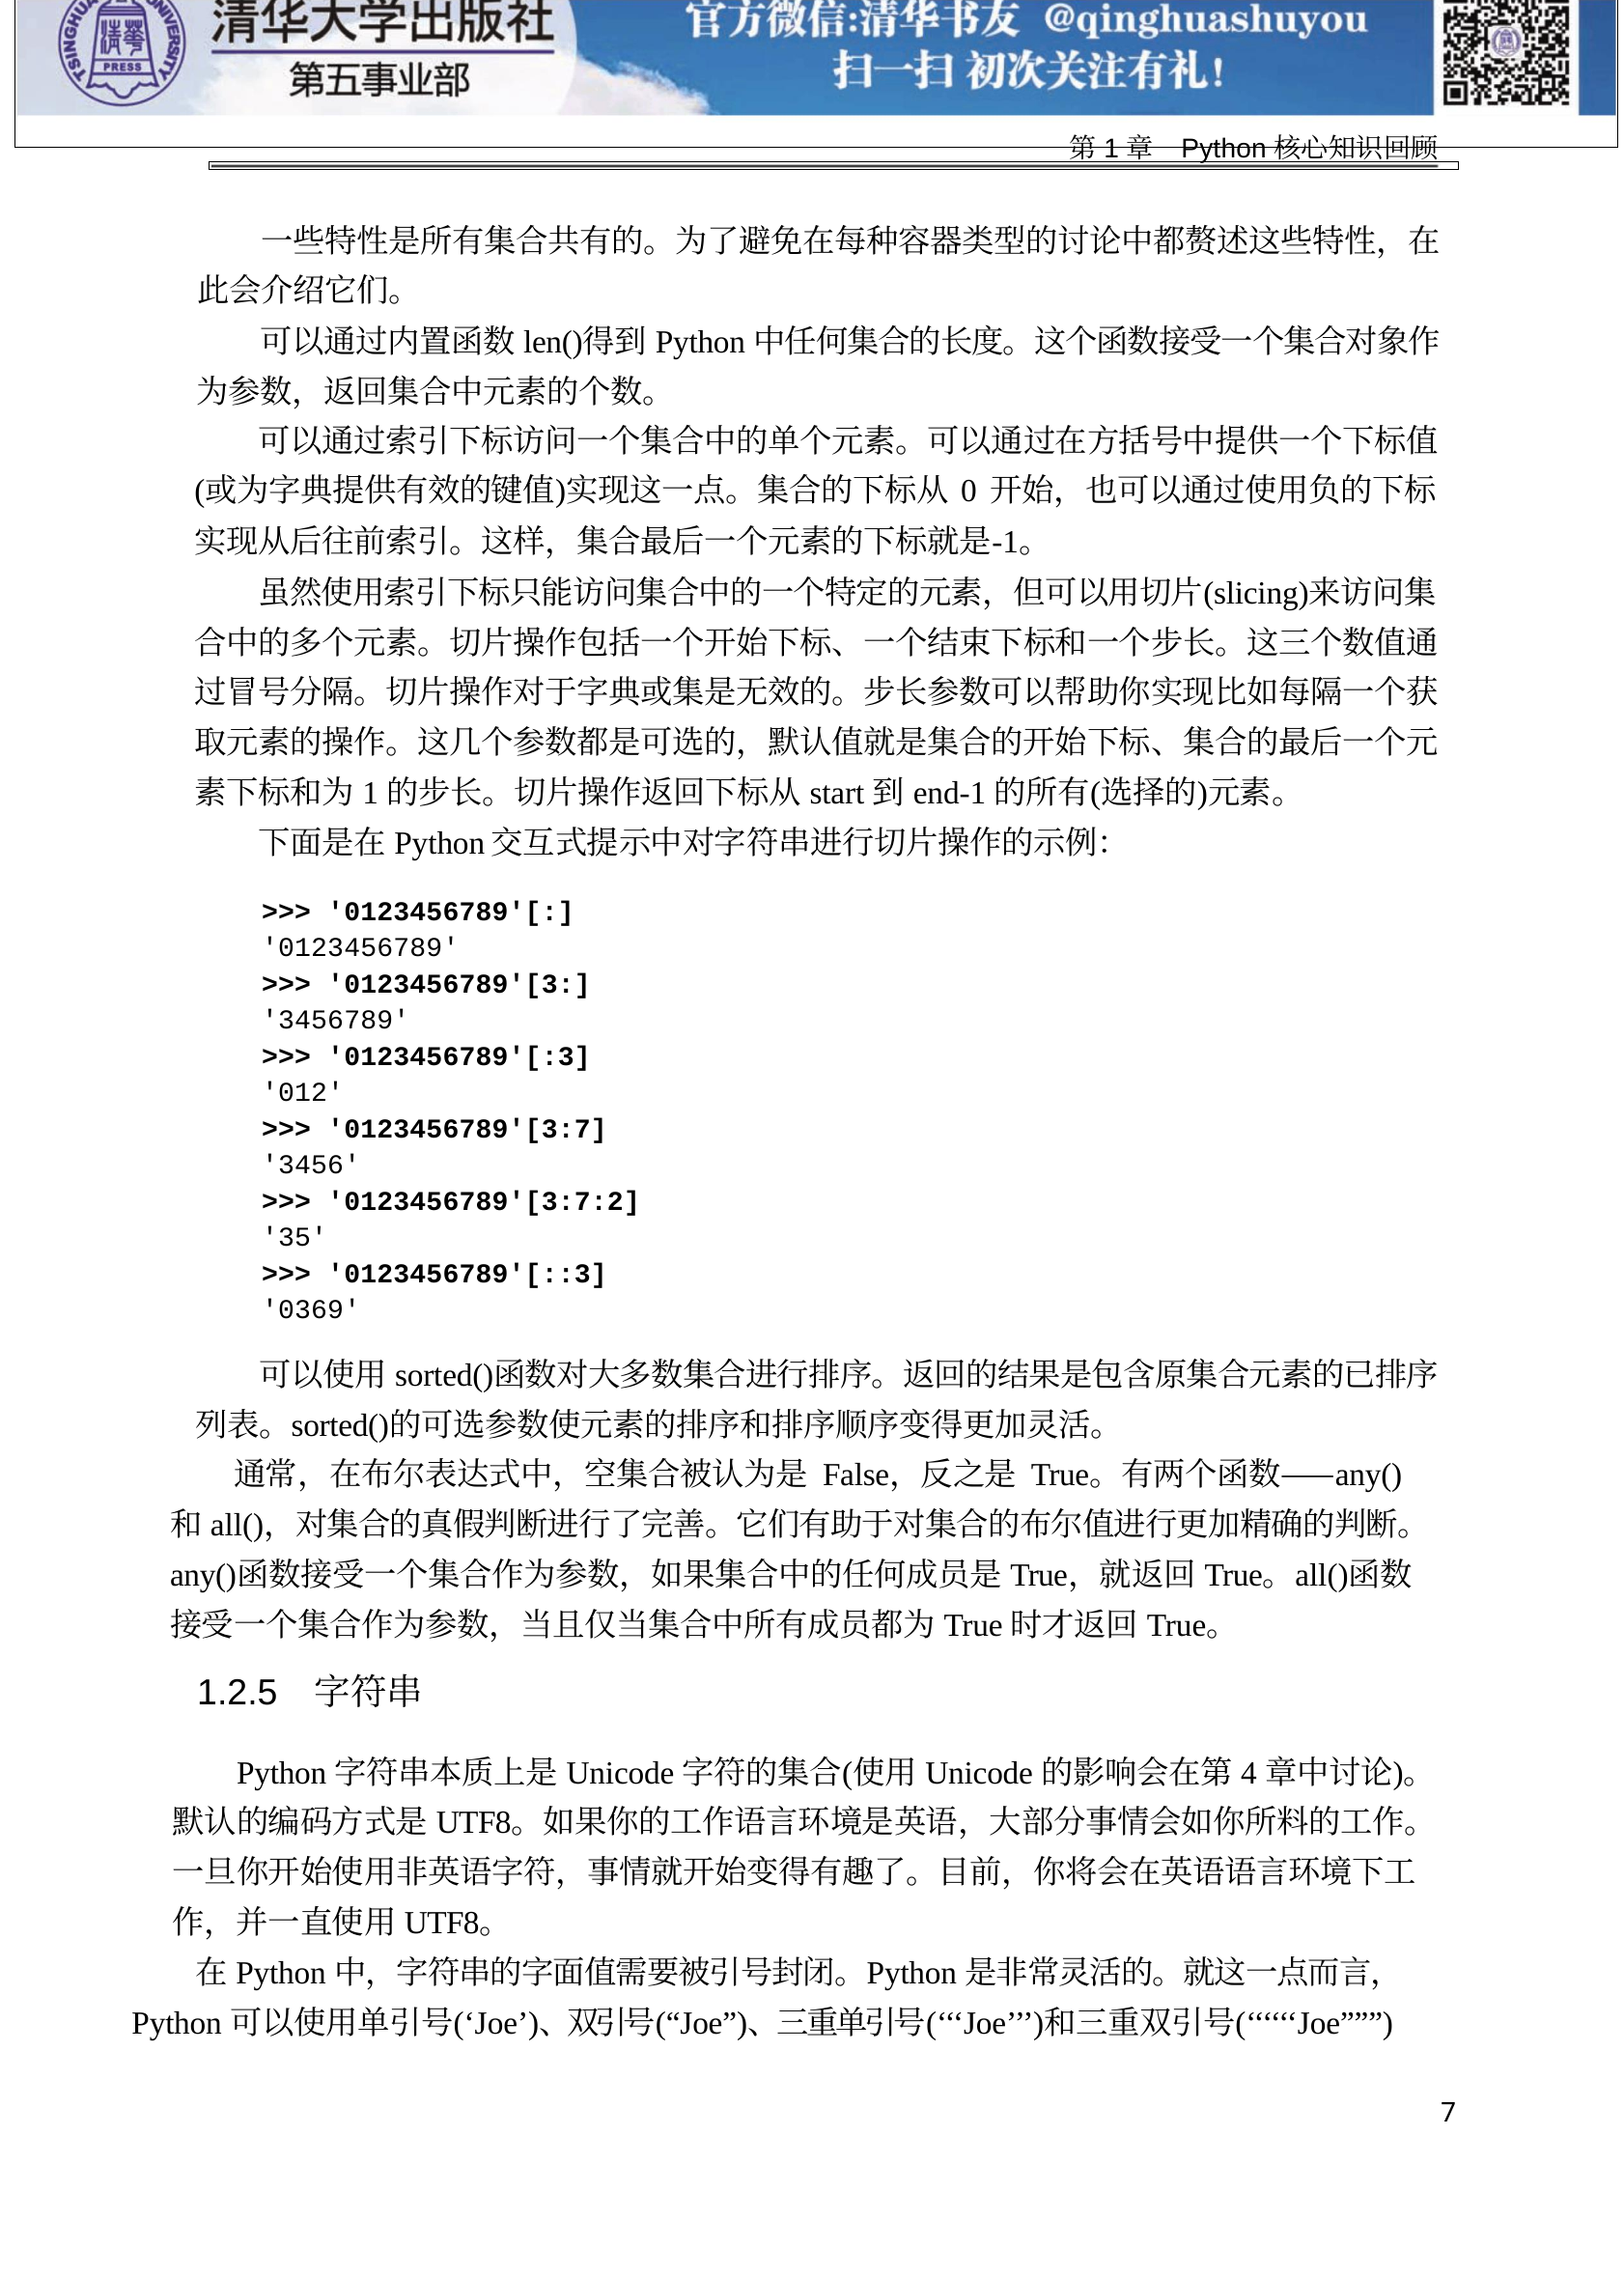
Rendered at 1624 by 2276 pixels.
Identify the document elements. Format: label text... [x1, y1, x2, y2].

text 可以通过内置函数 len()得到 Python 中任何集合的长度。这个函数接受一个集合对象作 [260, 326, 1623, 360]
text 可以通过索引下标访问一个集合中的单个元素。可以通过在方括号中提供一个下标值 [258, 427, 1623, 459]
text >>> '0123456789'[:] [262, 897, 622, 926]
text >>> '0123456789'[3:7] [262, 1114, 660, 1143]
text 过冒号分隔。切片操作对于字典或集是无效的。步长参数可以帮助你实现比如每隔一个获 [194, 679, 1623, 711]
text 列表。sorted()的可选参数使元素的排序和排序顺序变得更加灵活。 [195, 1409, 1623, 1443]
text 合中的多个元素。切片操作包括一个开始下标、一个结束下标和一个步长。这三个数值通 [194, 629, 1623, 660]
text 1.2.5 字符串 [197, 1674, 477, 1712]
text '3456789' [262, 1006, 641, 1035]
picture [15, 0, 1617, 147]
text >>> '0123456789'[3:] [262, 969, 641, 998]
text 下面是在 Python交互式提示中对字符串进行切片操作的示例： [258, 828, 1623, 861]
text 通常，在布尔表达式中，空集合被认为是 False，反之是 True。有两个函数——any() [234, 1459, 1623, 1493]
text 此会介绍它们。 [197, 276, 468, 308]
text 作，并一直使用 UTF8。 [173, 1907, 1623, 1940]
text 7 [1441, 2100, 1495, 2127]
text >>> '0123456789'[3:7:2] [262, 1187, 698, 1216]
picture [210, 162, 1458, 169]
text 为参数，返回集合中元素的个数。 [196, 378, 1623, 409]
text (或为字典提供有效的键值)实现这一点。集合的下标从 0 开始，也可以通过使用负的下标 [194, 475, 1623, 509]
text 可以使用 sorted()函数对大多数集合进行排序。返回的结果是包含原集合元素的已排序 [259, 1360, 1623, 1392]
text 默认的编码方式是 UTF8。如果你的工作语言环境是英语，大部分事情会如你所料的工作。 [173, 1807, 1623, 1840]
text Python 字符串本质上是 Unicode 字符的集合(使用 Unicode 的影响会在第 4 章中讨论)。 [237, 1756, 1623, 1790]
text '35' [262, 1223, 698, 1252]
text 一些特性是所有集合共有的。为了避免在每种容器类型的讨论中都赘述这些特性，在 [261, 227, 1616, 259]
text '0123456789' [262, 934, 622, 963]
text 在 Python 中，字符串的字面值需要被引号封闭。Python 是非常灵活的。就这一点而言， [195, 1957, 1623, 1991]
text 实现从后往前索引。这样，集合最后一个元素的下标就是-1。 [194, 526, 1623, 559]
text >>> '0123456789'[:3] [262, 1042, 641, 1071]
text 一旦你开始使用非英语字符，事情就开始变得有趣了。目前，你将会在英语语言环境下工 [173, 1858, 1623, 1890]
text 和 all()，对集合的真假判断进行了完善。它们有助于对集合的布尔值进行更加精确的判断。 [170, 1509, 1623, 1542]
text 虽然使用索引下标只能访问集合中的一个特定的元素，但可以用切片(slicing)来访问集 [258, 577, 1623, 610]
text '012' [262, 1079, 641, 1108]
text 取元素的操作。这几个参数都是可选的，默认值就是集合的开始下标、集合的最后一个元 [194, 728, 1623, 760]
text '3456' [262, 1151, 660, 1180]
text '0369' [262, 1295, 660, 1324]
text any()函数接受一个集合作为参数，如果集合中的任何成员是 True，就返回 True。all()函数 [170, 1559, 1623, 1592]
text Python 可以使用单引号(‘Joe’)、双引号(“Joe”)、三重单引号(‘‘‘Joe’’’)和三重双引号(‘‘‘‘‘‘Joe”””) [131, 2008, 1623, 2040]
text 接受一个集合作为参数，当且仅当集合中所有成员都为 True 时才返回 True。 [170, 1610, 1623, 1644]
text >>> '0123456789'[::3] [262, 1259, 660, 1288]
text 素下标和为 1 的步长。切片操作返回下标从 start 到 end-1 的所有(选择的)元素。 [194, 777, 1623, 810]
text 第 1 章 Python 核心知识回顾 [1070, 135, 1493, 163]
